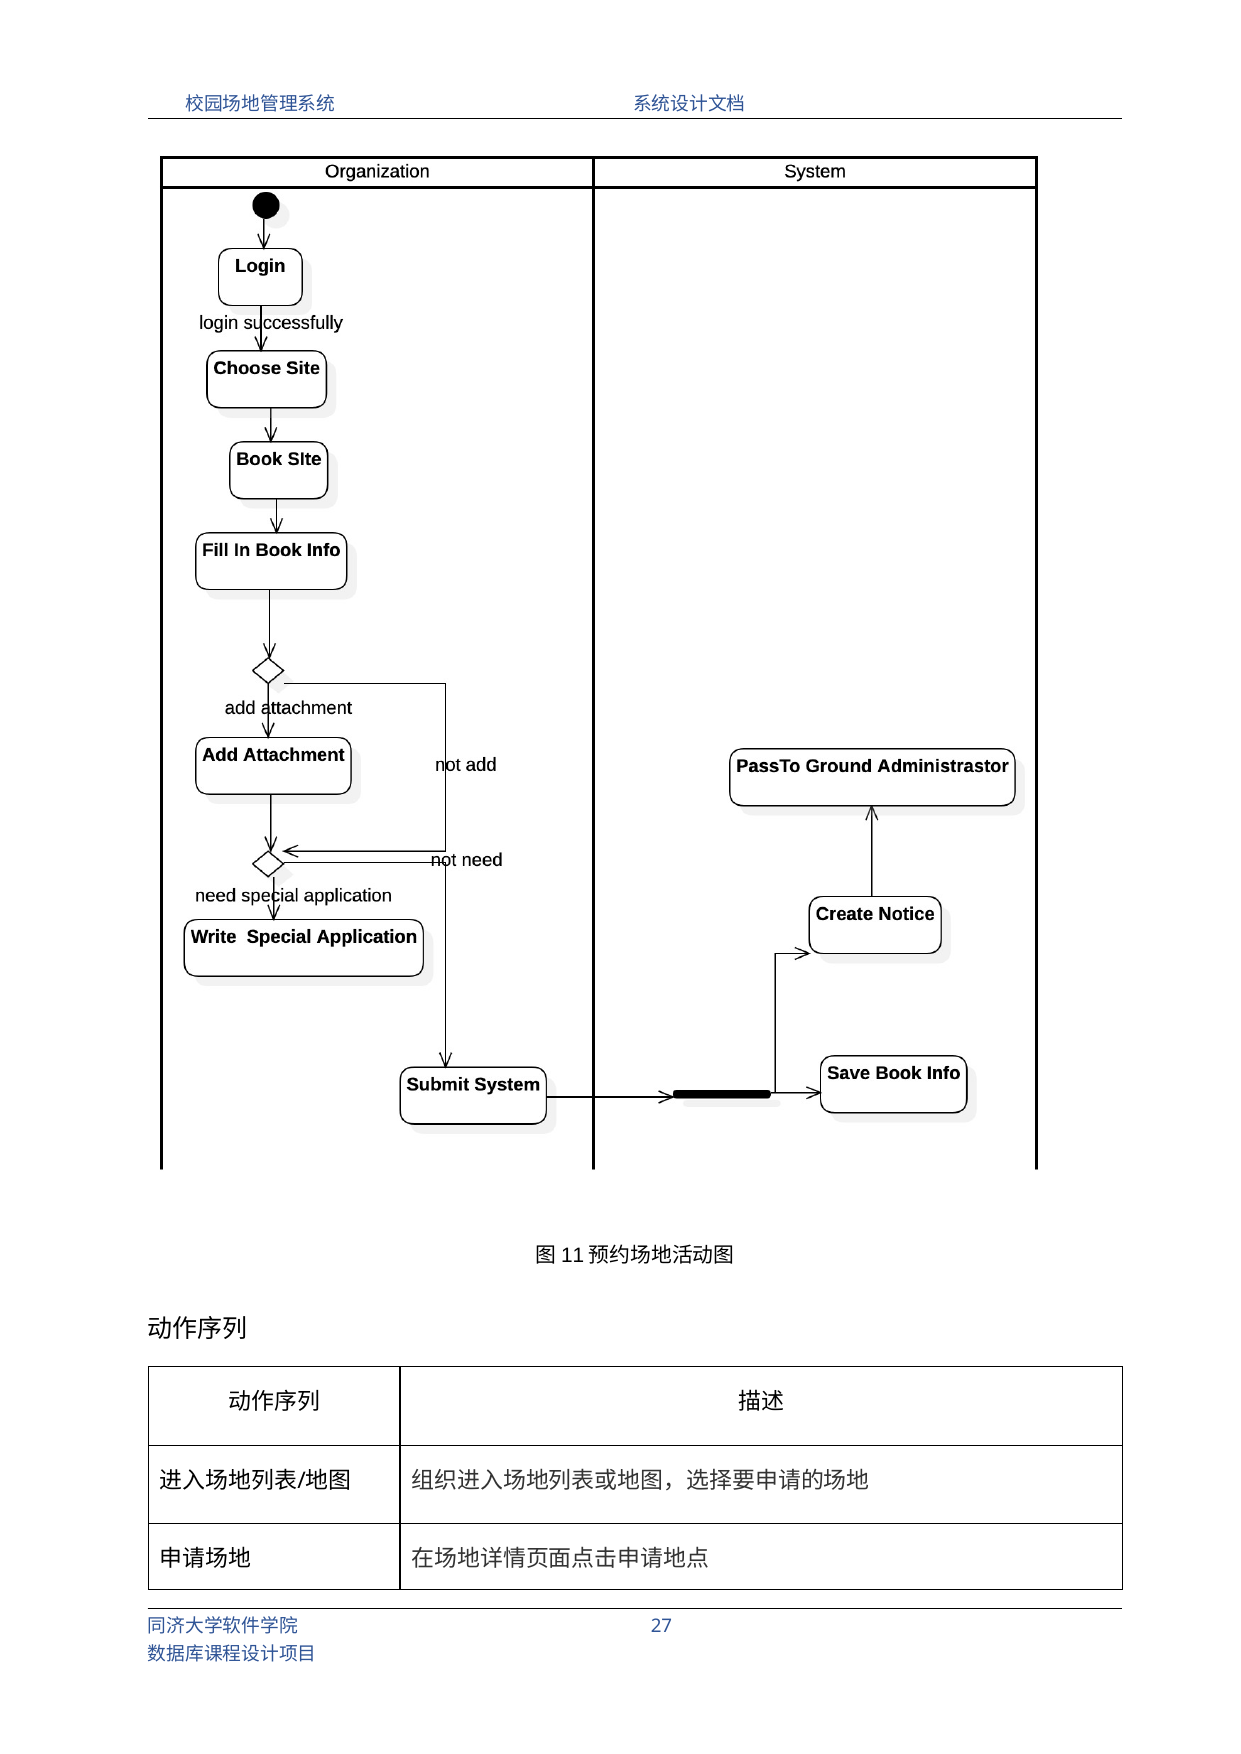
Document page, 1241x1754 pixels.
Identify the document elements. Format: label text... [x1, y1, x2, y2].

table_cell 在场地详情页面点击申请地点 [401, 1524, 1122, 1589]
table_header 动作序列 [149, 1367, 399, 1445]
subtitle 动作序列 [148, 1294, 1122, 1359]
text 图 11 预约场地活动图 [148, 1237, 1122, 1269]
table_cell 申请场地 [149, 1524, 399, 1589]
picture [147, 143, 1093, 1226]
table_cell 进入场地列表/地图 [149, 1446, 399, 1523]
table_cell 组织进入场地列表或地图，选择要申请的场地 [401, 1446, 1122, 1523]
table_header 描述 [401, 1367, 1122, 1445]
